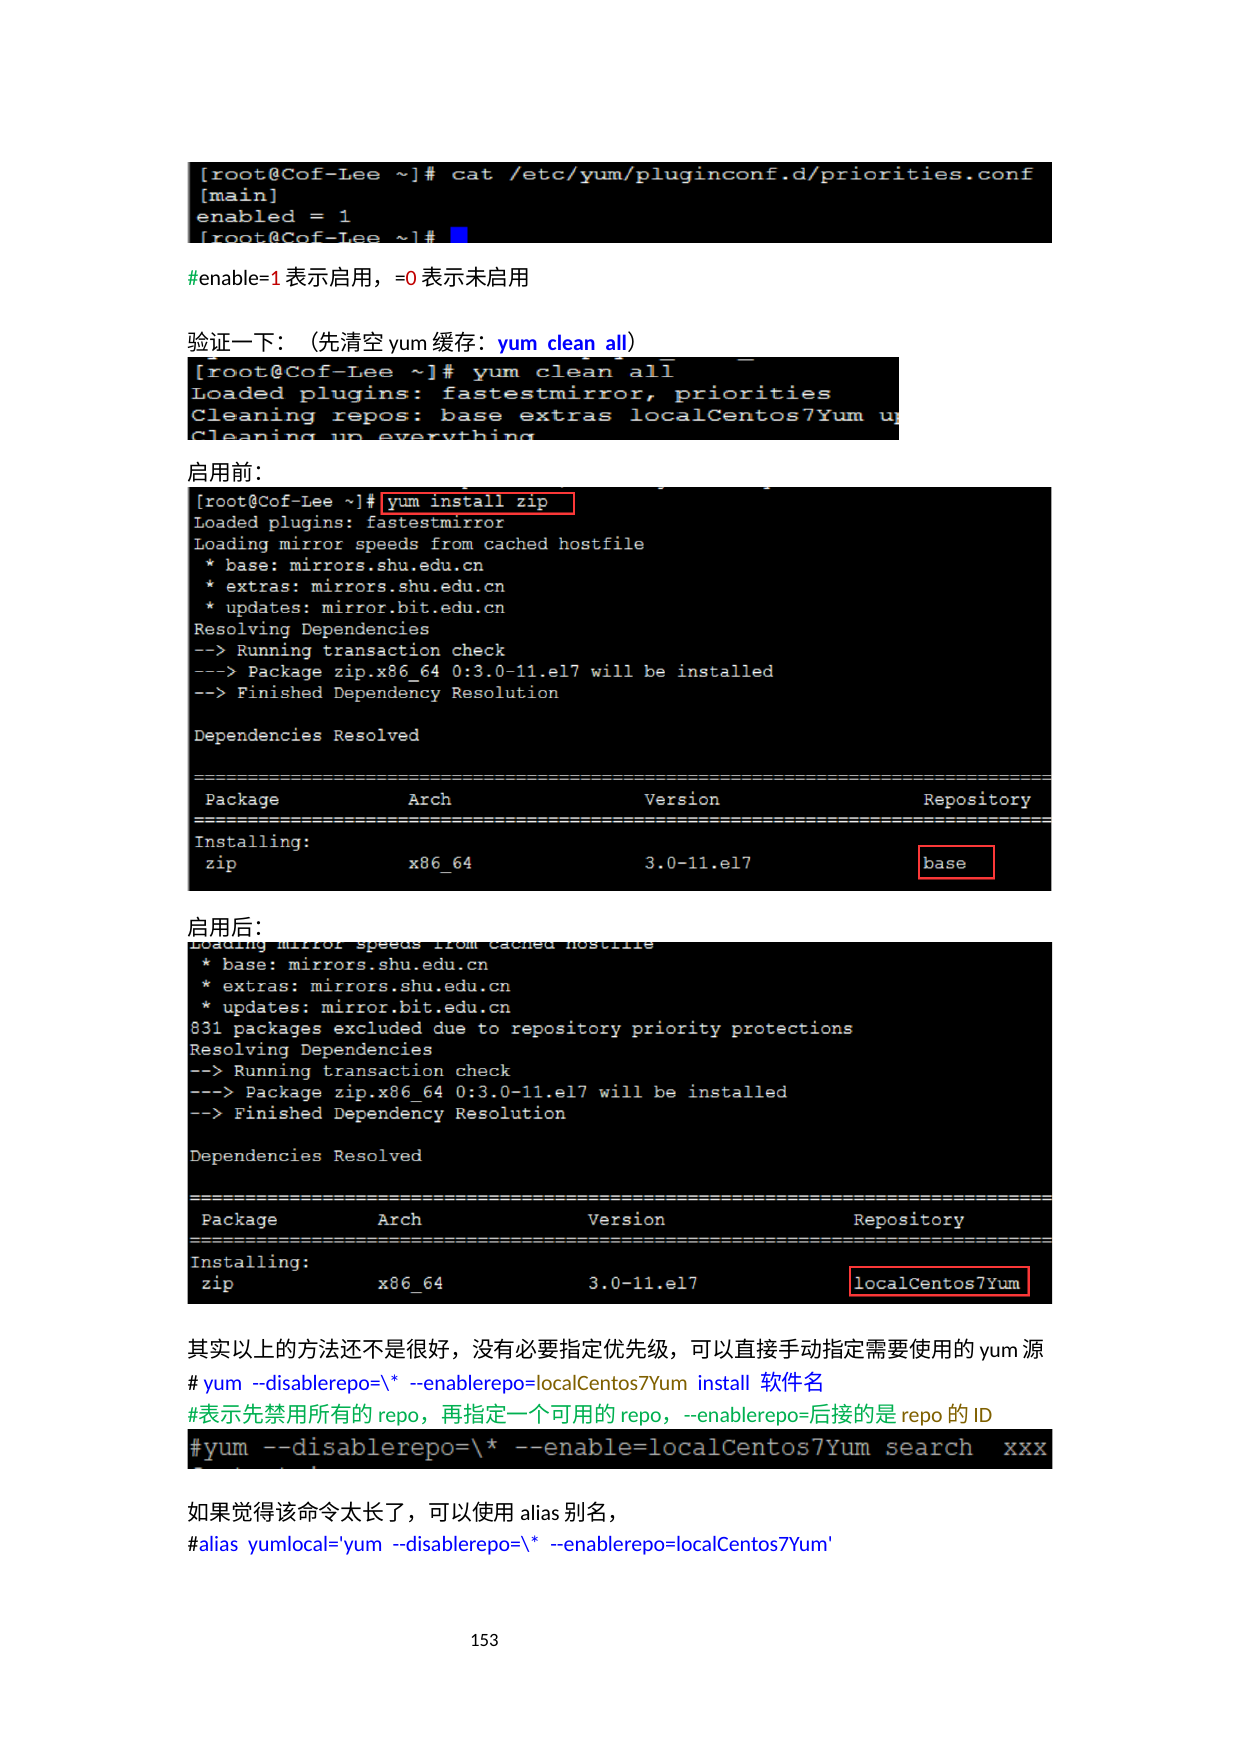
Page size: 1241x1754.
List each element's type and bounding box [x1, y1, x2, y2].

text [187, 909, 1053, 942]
picture [187, 1429, 1053, 1469]
picture [187, 487, 1052, 891]
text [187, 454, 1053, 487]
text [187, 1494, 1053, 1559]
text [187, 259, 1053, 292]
picture [187, 942, 1053, 1304]
picture [187, 162, 1052, 243]
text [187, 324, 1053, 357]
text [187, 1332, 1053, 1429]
picture [187, 357, 899, 440]
